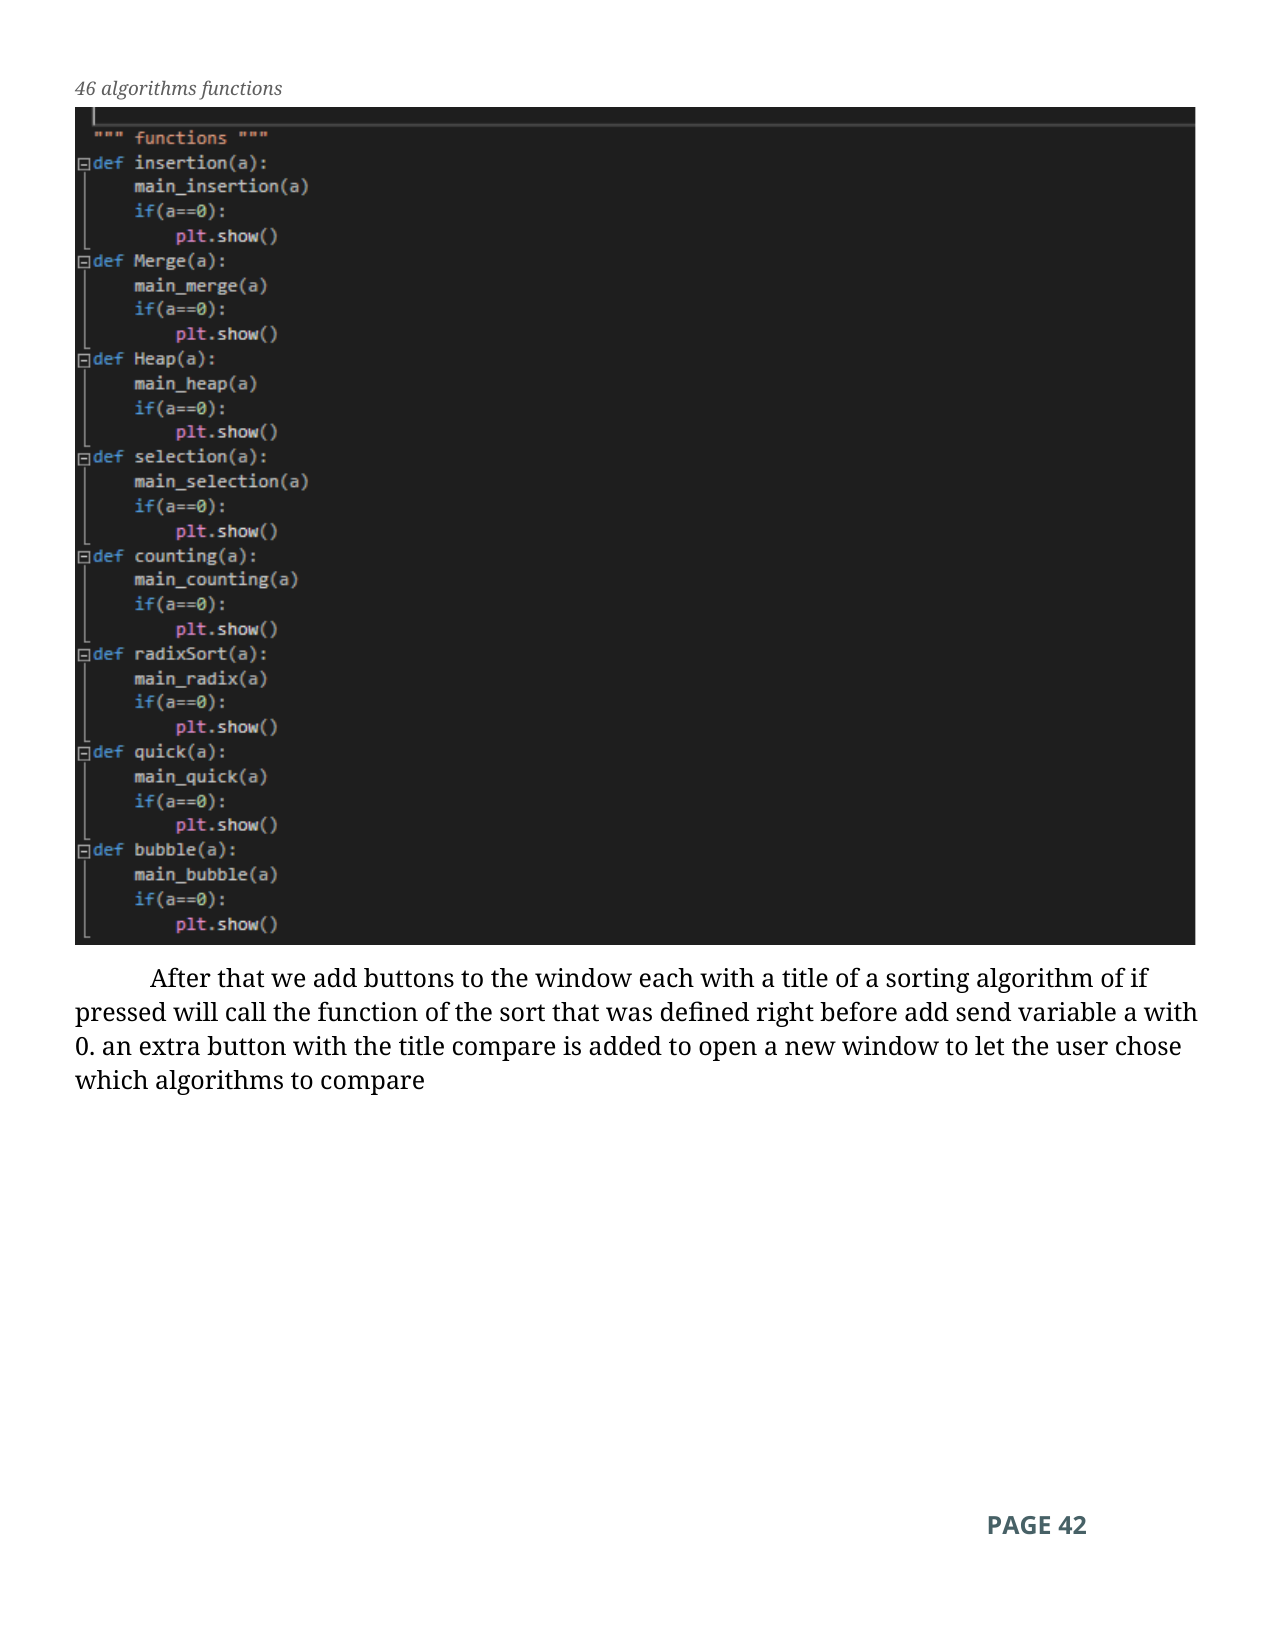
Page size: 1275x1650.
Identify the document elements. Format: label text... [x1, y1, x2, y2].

picture [75, 107, 1196, 944]
